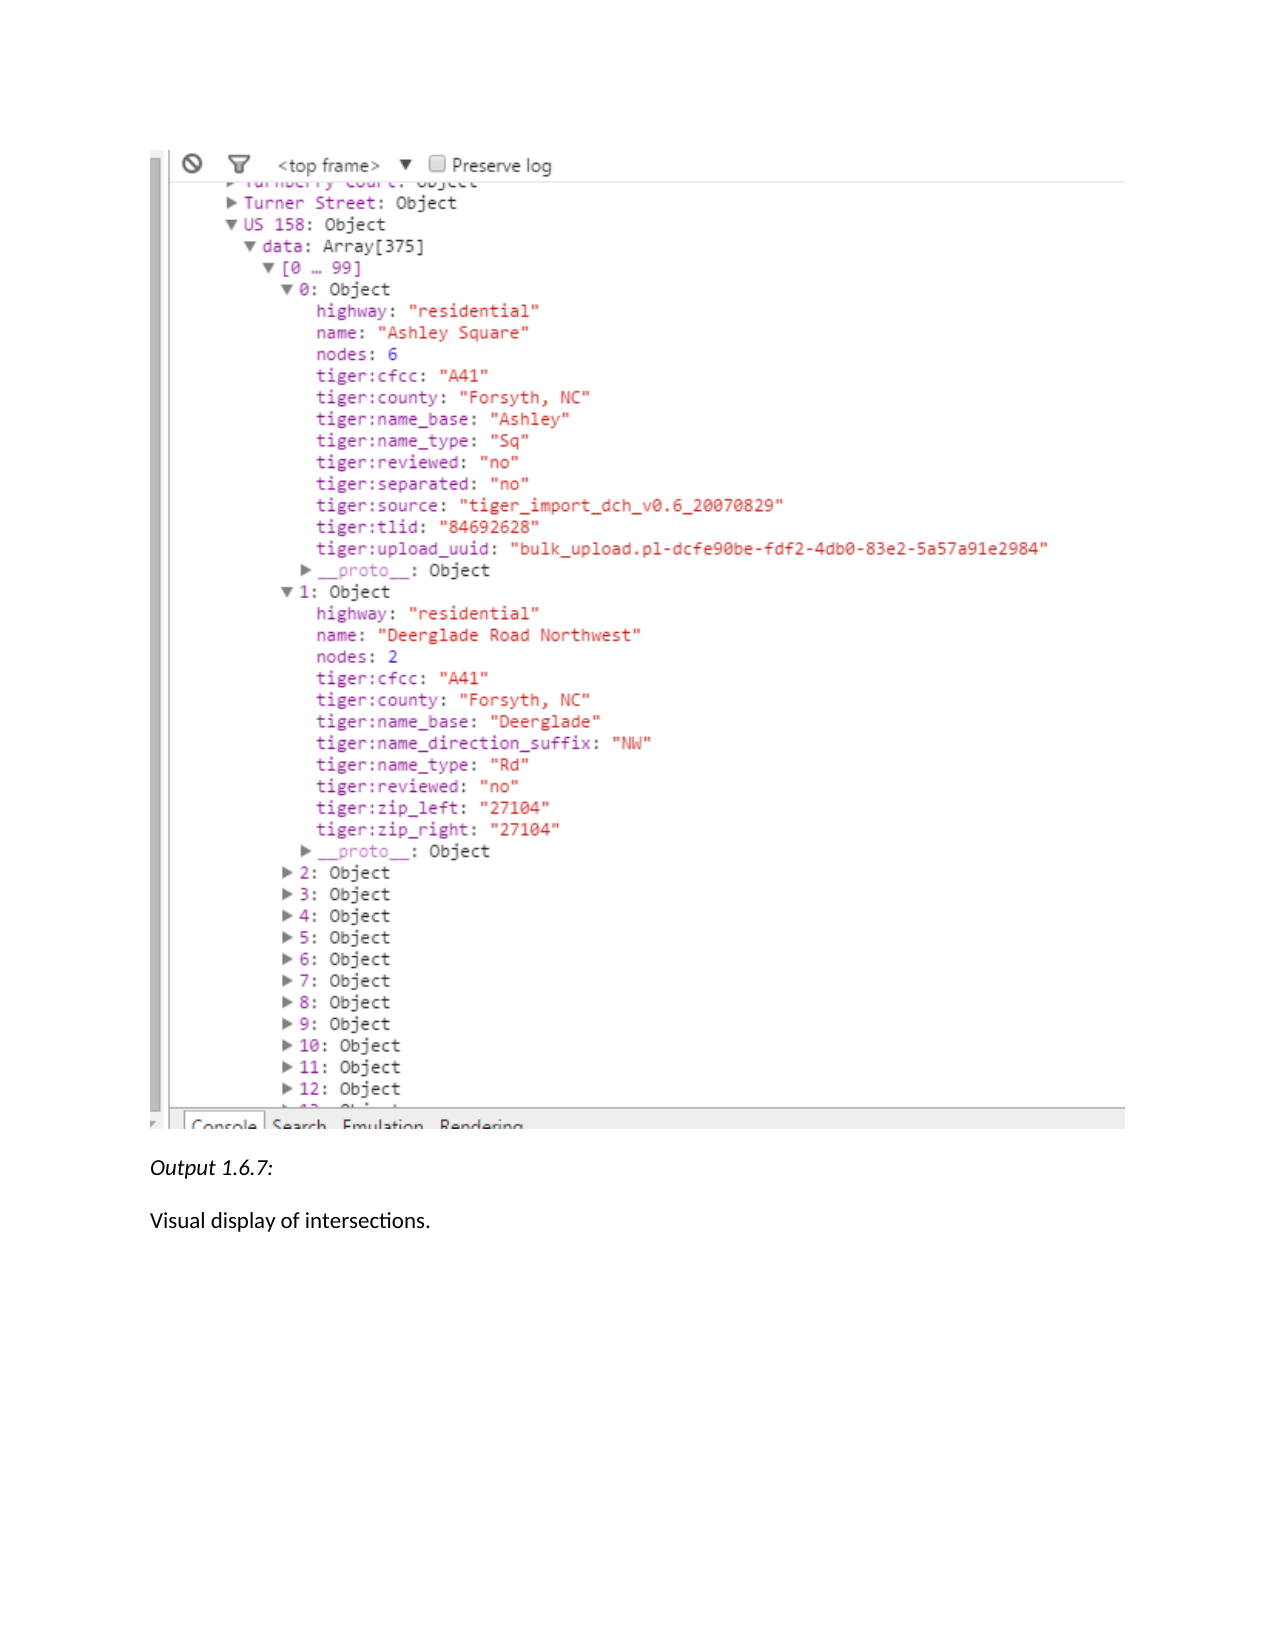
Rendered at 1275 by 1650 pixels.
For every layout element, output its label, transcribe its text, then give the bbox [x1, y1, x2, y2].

picture [150, 150, 1125, 1129]
text Visual display of intersections. [150, 1206, 1125, 1234]
text Output 1.6.7: [150, 1153, 1125, 1181]
